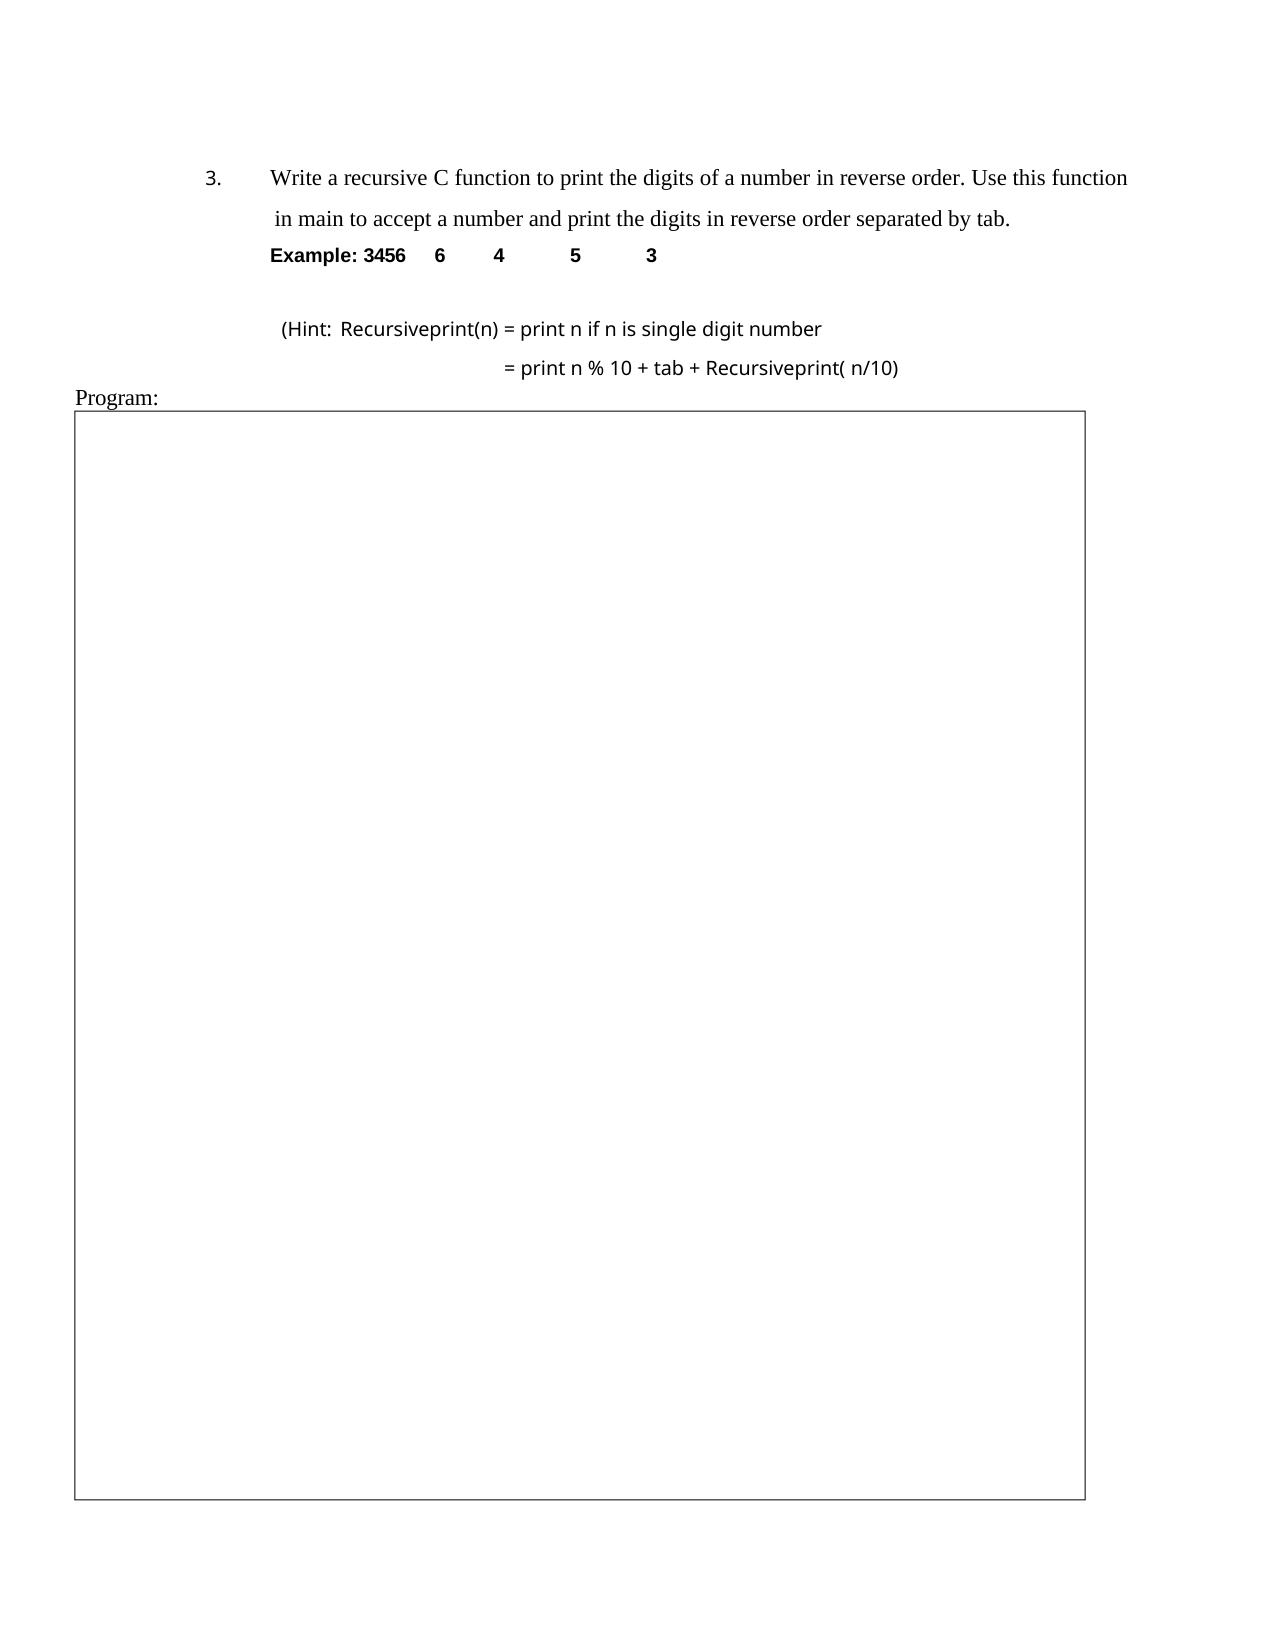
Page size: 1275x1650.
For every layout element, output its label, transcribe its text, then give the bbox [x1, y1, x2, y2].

text Example: 3456 6 4 5 3 [270, 245, 1275, 267]
text Program: [75, 384, 164, 410]
text = print n % 10 + tab + Recursiveprint( n/10) [504, 354, 1275, 381]
text (Hint: Recursiveprint(n) = print n if n is single digit number [281, 315, 1275, 342]
list Write a recursive C function to print the digits of a number in reverse order. Use this function in main to accept a number and print the digits in reverse order separated by tab. [205, 164, 1147, 231]
